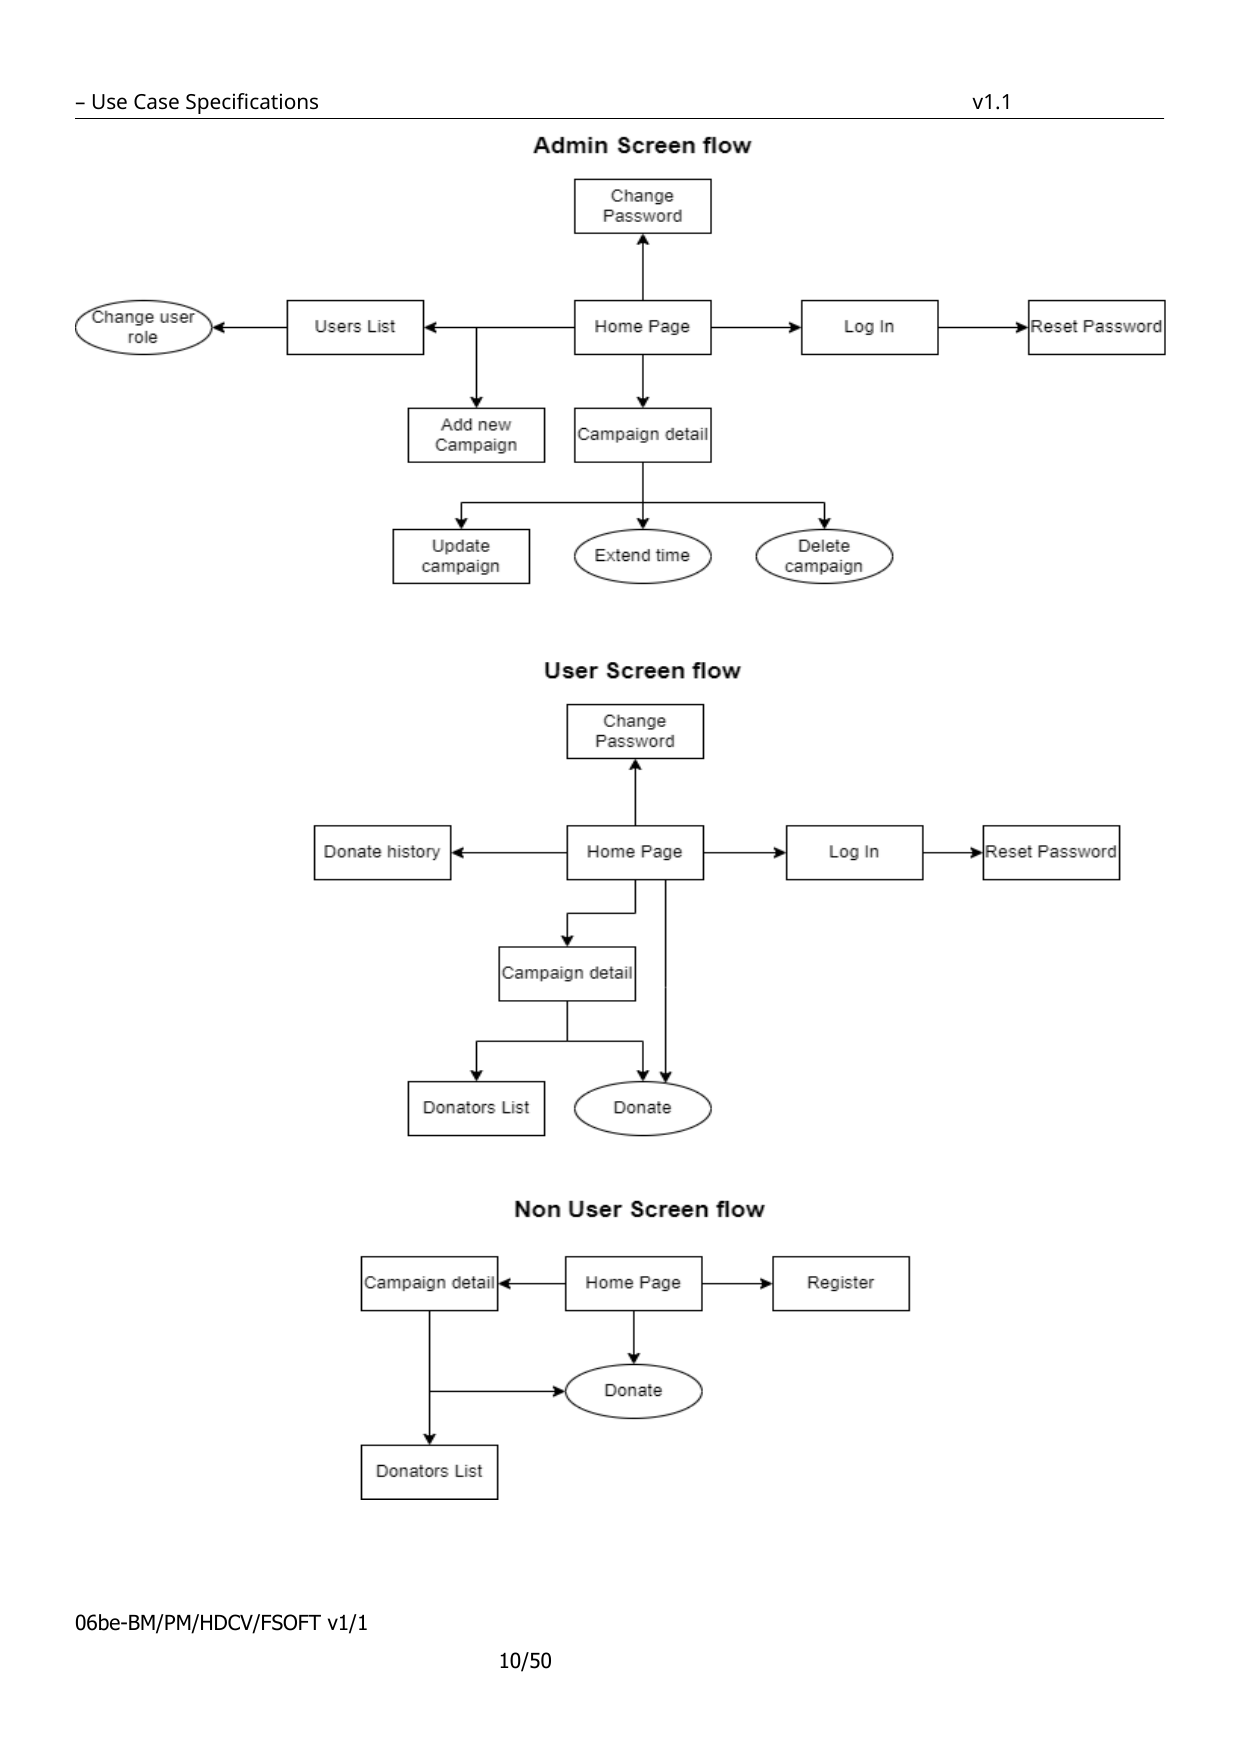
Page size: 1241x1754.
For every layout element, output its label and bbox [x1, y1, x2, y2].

picture [75, 125, 1166, 1500]
